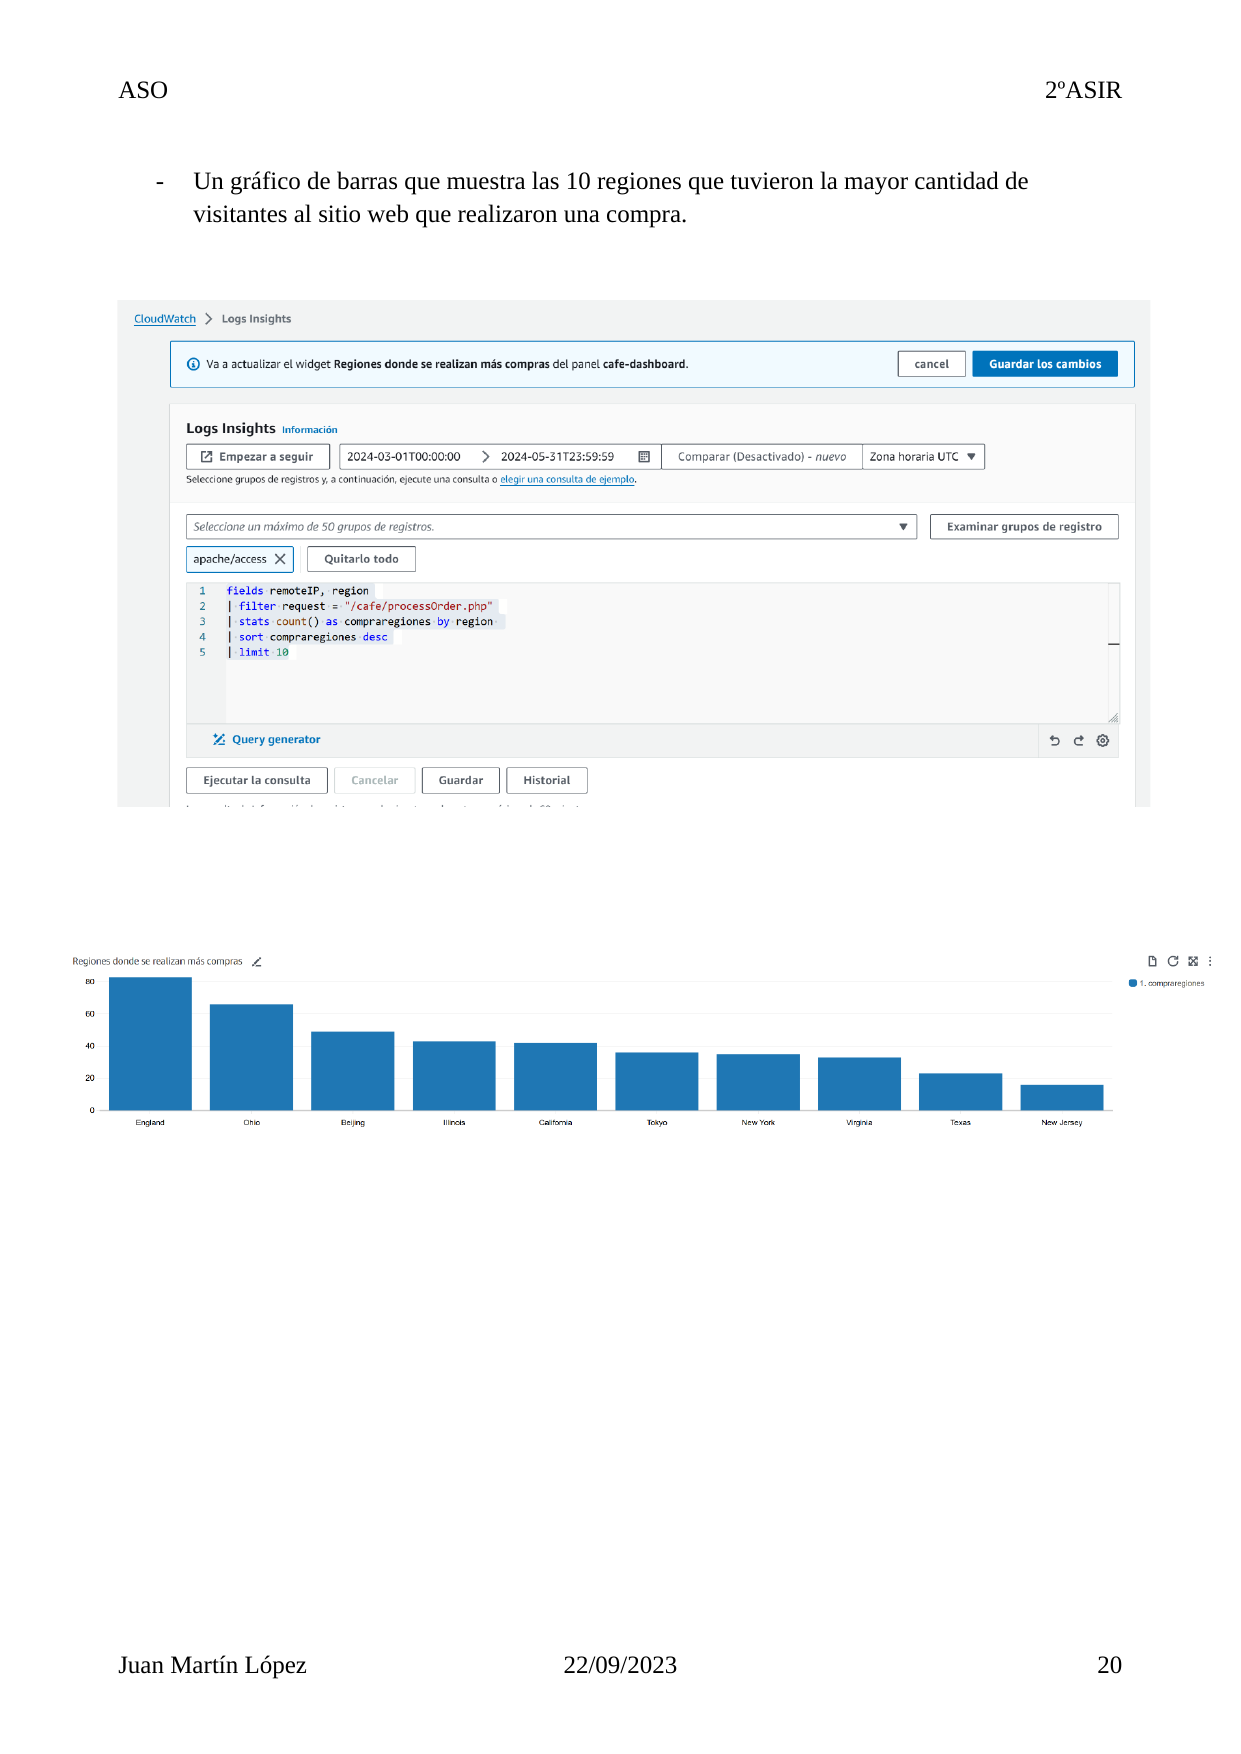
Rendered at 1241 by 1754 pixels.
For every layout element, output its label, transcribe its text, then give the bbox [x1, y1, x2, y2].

picture [64, 951, 1213, 1127]
list Un gráfico de barras que muestra las 10 regiones que tuvieron la mayor cantidad de visitantes al sitio web que realizaron una compra. [156, 166, 1122, 227]
picture [116, 300, 1149, 806]
